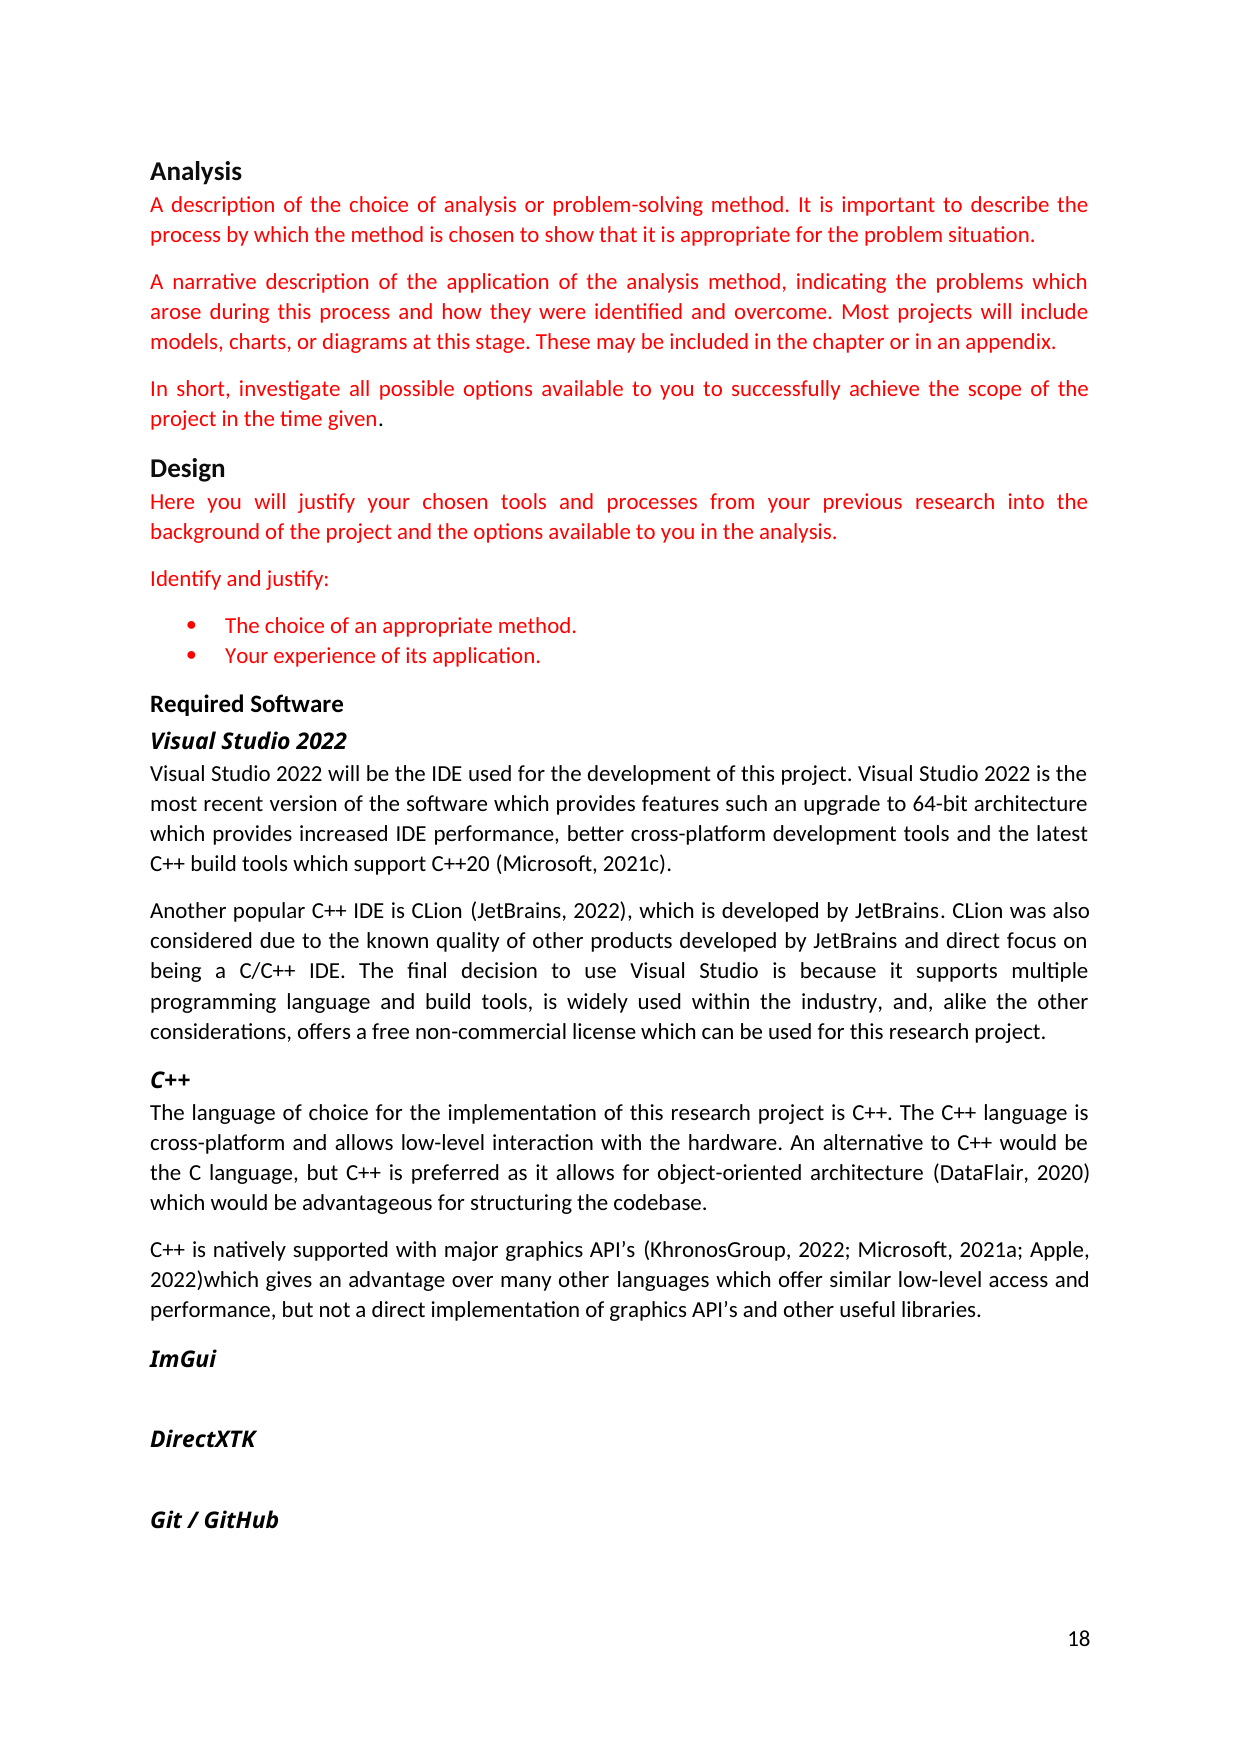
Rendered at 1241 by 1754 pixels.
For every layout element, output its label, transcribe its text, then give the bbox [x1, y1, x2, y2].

subtitle Visual Studio 2022 [150, 725, 1090, 756]
subtitle Design [150, 451, 1090, 484]
subtitle Required Software [150, 688, 1090, 718]
subtitle DirectXTK [150, 1423, 1090, 1454]
subtitle ImGui [150, 1342, 1090, 1374]
text C++ is natively supported with major graphics API’s which gives an advantage over many other languages which offer similar low-level access and performance, but not a direct implementation of graphics API’s and other useful libraries. [150, 1235, 1090, 1324]
subtitle Git / GitHub [150, 1504, 1090, 1535]
text A narrative description of the application of the analysis method, indicating the problems which arose during this process and how they were identified and overcome. Most projects will include models, charts, or diagrams at this stage. These may be included in the chapter or in an appendix. [150, 267, 1090, 355]
text A description of the choice of analysis or problem-solving method. It is important to describe the process by which the method is chosen to show that it is appropriate for the problem situation. [150, 190, 1090, 248]
text The language of choice for the implementation of this research project is C++. The C++ language is cross-platform and allows low-level interaction with the hardware. An alternative to C++ would be the C language, but C++ is preferred as it allows for object-oriented architecture which would be advantageous for structuring the codebase. [150, 1098, 1090, 1216]
subtitle C++ [150, 1064, 1090, 1095]
text In short, investigate all possible options available to you to successfully achieve the scope of the project in the time given. [150, 374, 1090, 432]
list Your experience of its application. [187, 641, 1090, 669]
text Identify and justify: [150, 564, 1090, 592]
list The choice of an appropriate method. [187, 611, 1090, 639]
subtitle Analysis [150, 154, 1090, 187]
text Here you will justify your chosen tools and processes from your previous research into the background of the project and the options available to you in the analysis. [150, 487, 1090, 545]
text Another popular C++ IDE is CLion , which is developed by JetBrains. CLion was also considered due to the known quality of other products developed by JetBrains and direct focus on being a C/C++ IDE. The final decision to use Visual Studio is because it supports multiple programming language and build tools, is widely used within the industry, and, alike the other considerations, offers a free non-commercial license which can be used for this research project. [150, 896, 1090, 1045]
text Visual Studio 2022 will be the IDE used for the development of this project. Visual Studio 2022 is the most recent version of the software which provides features such an upgrade to 64-bit architecture which provides increased IDE performance, better cross-platform development tools and the latest C++ build tools which support C++20 . [150, 759, 1090, 877]
